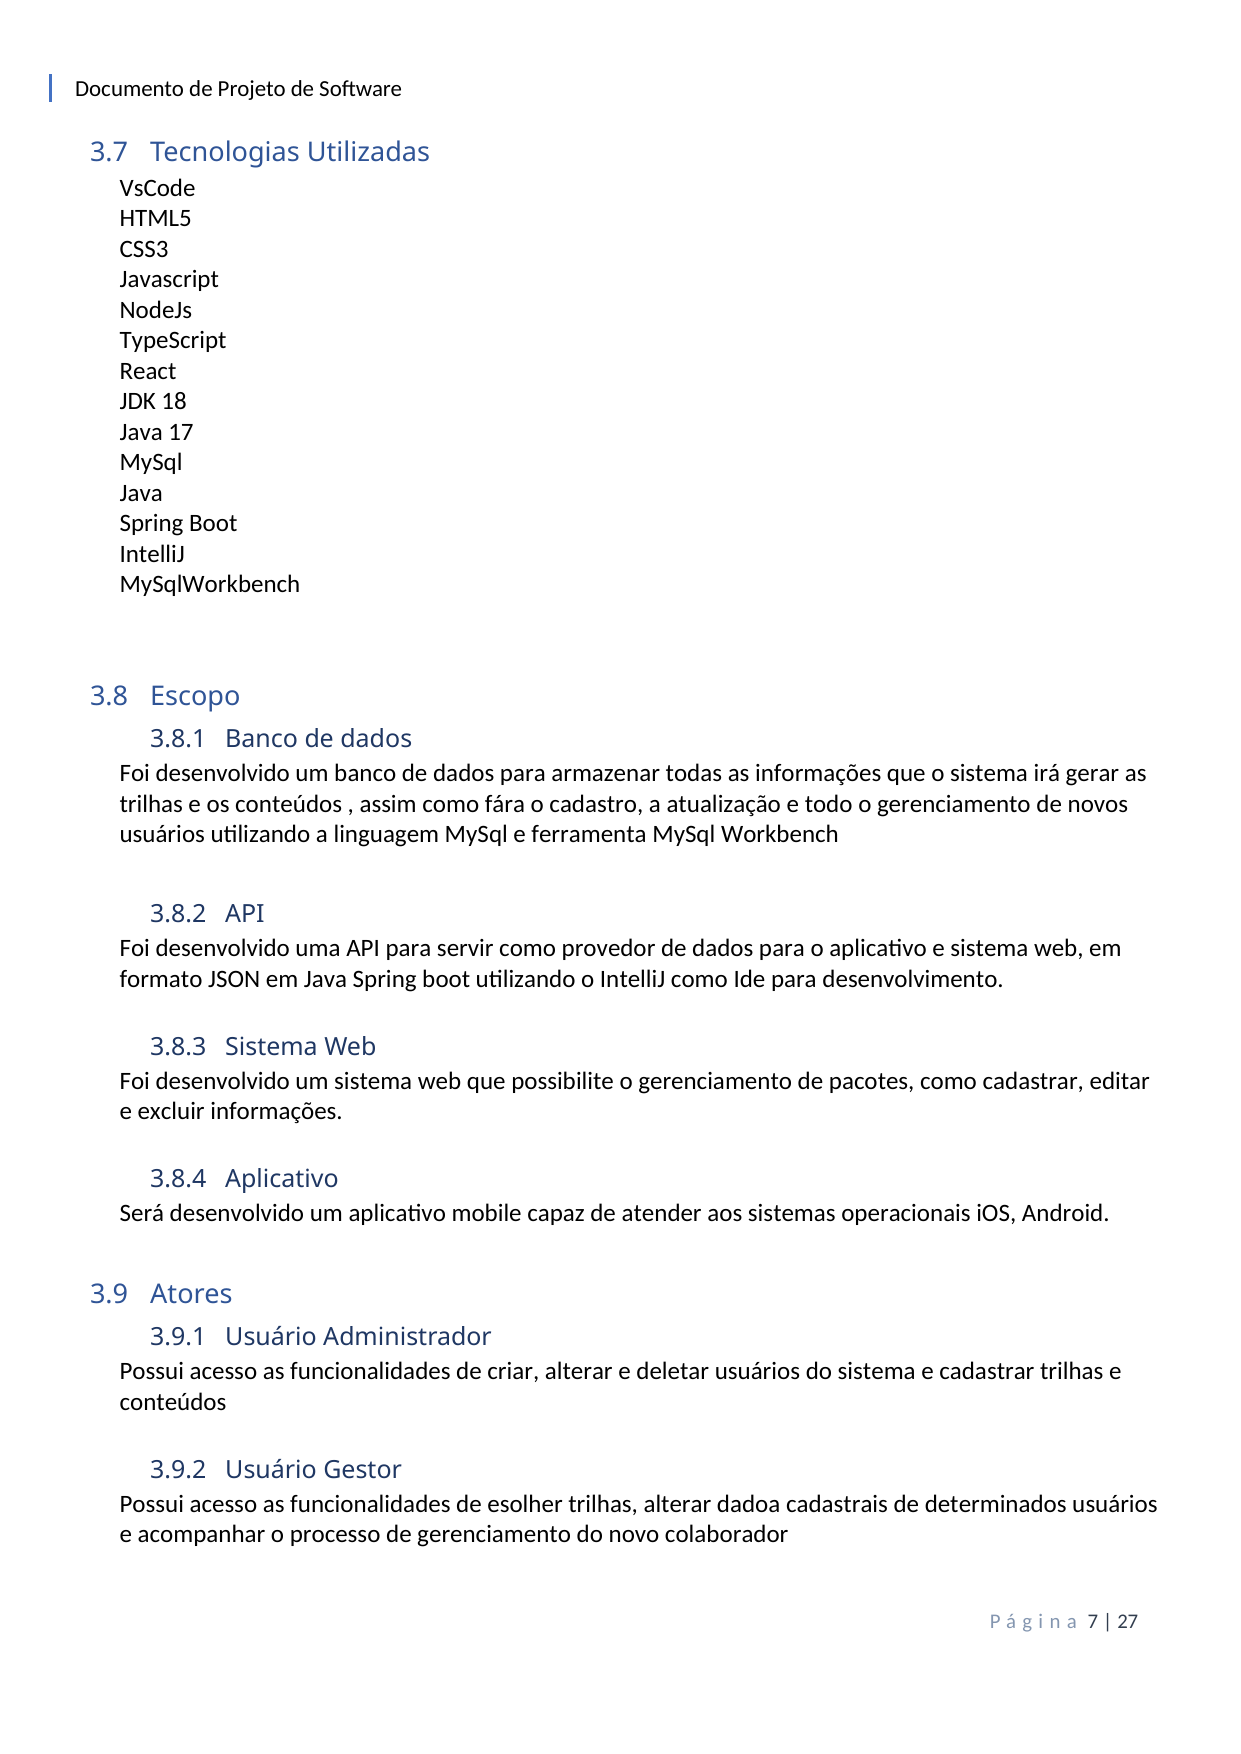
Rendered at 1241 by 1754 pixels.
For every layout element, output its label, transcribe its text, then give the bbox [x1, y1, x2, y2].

text React [119, 355, 1165, 385]
text Possui acesso as funcionalidades de criar, alterar e deletar usuários do sistema e cadastrar trilhas e conteúdos [119, 1356, 1165, 1417]
subtitle Aplicativo [150, 1161, 1165, 1195]
text JDK 18 [119, 385, 1165, 416]
subtitle Usuário Gestor [150, 1451, 1165, 1485]
text Será desenvolvido um aplicativo mobile capaz de atender aos sistemas operacionais iOS, Android. [119, 1197, 1165, 1228]
subtitle Escopo [90, 676, 1165, 713]
text Java 17 [119, 416, 1165, 446]
subtitle Tecnologias Utilizadas [90, 132, 1165, 169]
subtitle Sistema Web [150, 1028, 1165, 1062]
subtitle Usuário Administrador [150, 1319, 1165, 1353]
subtitle API [150, 896, 1165, 930]
text VsCode [119, 172, 1165, 202]
text Javascript NodeJs TypeScript [119, 263, 1165, 355]
subtitle Banco de dados [150, 720, 1165, 754]
subtitle Atores [90, 1275, 1165, 1312]
text HTML5 CSS3 [119, 202, 1165, 263]
text Foi desenvolvido um sistema web que possibilite o gerenciamento de pacotes, como cadastrar, editar e excluir informações. [119, 1065, 1165, 1126]
text Foi desenvolvido uma API para servir como provedor de dados para o aplicativo e sistema web, em formato JSON em Java Spring boot utilizando o IntelliJ como Ide para desenvolvimento. [119, 932, 1165, 993]
text MySql Java Spring Boot IntelliJ MySqlWorkbench [119, 446, 1165, 599]
text Foi desenvolvido um banco de dados para armazenar todas as informações que o sistema irá gerar as trilhas e os conteúdos , assim como fára o cadastro, a atualização e todo o gerenciamento de novos usuários utilizando a linguagem MySql e ferramenta MySql Workbench [119, 757, 1165, 849]
text Possui acesso as funcionalidades de esolher trilhas, alterar dadoa cadastrais de determinados usuários e acompanhar o processo de gerenciamento do novo colaborador [119, 1488, 1165, 1549]
